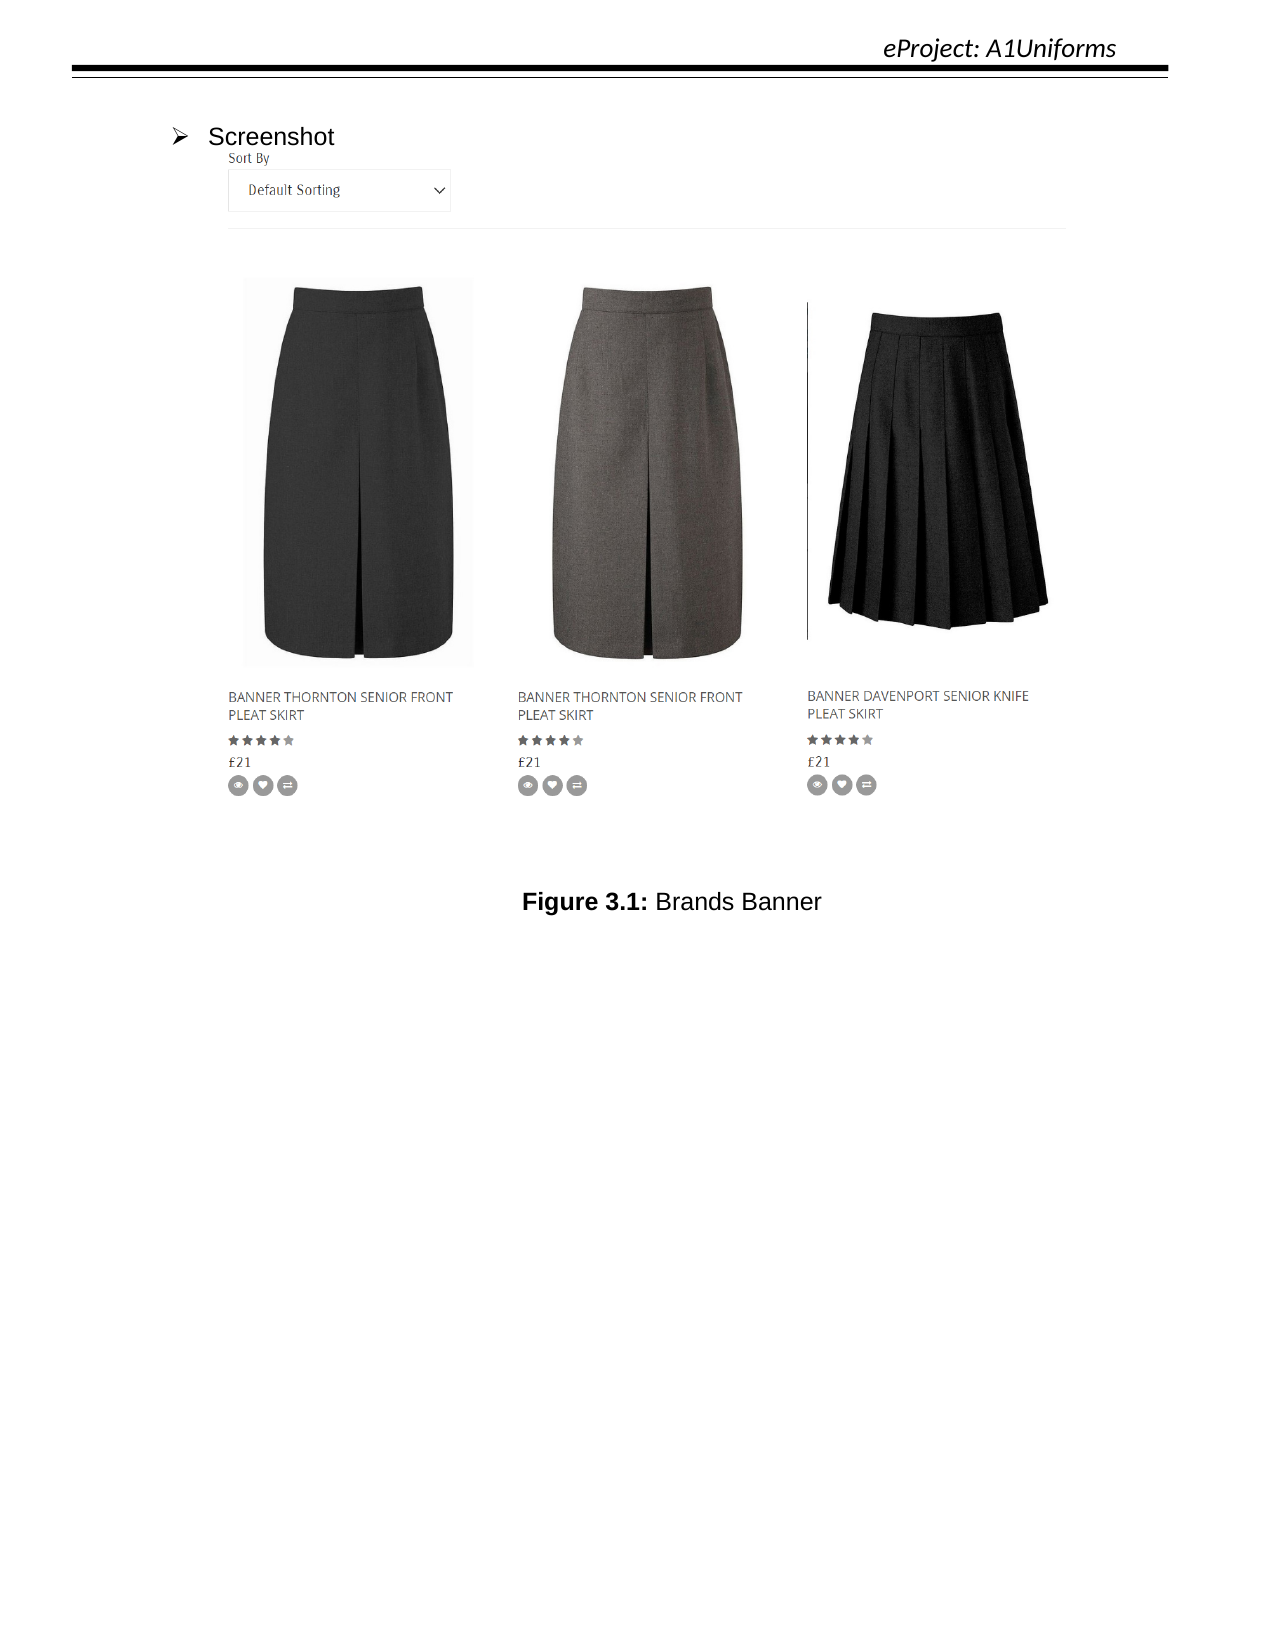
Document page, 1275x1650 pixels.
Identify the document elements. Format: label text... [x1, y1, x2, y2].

text Figure 3.1: Brands Banner [133, 887, 1211, 915]
picture [207, 150, 1238, 803]
